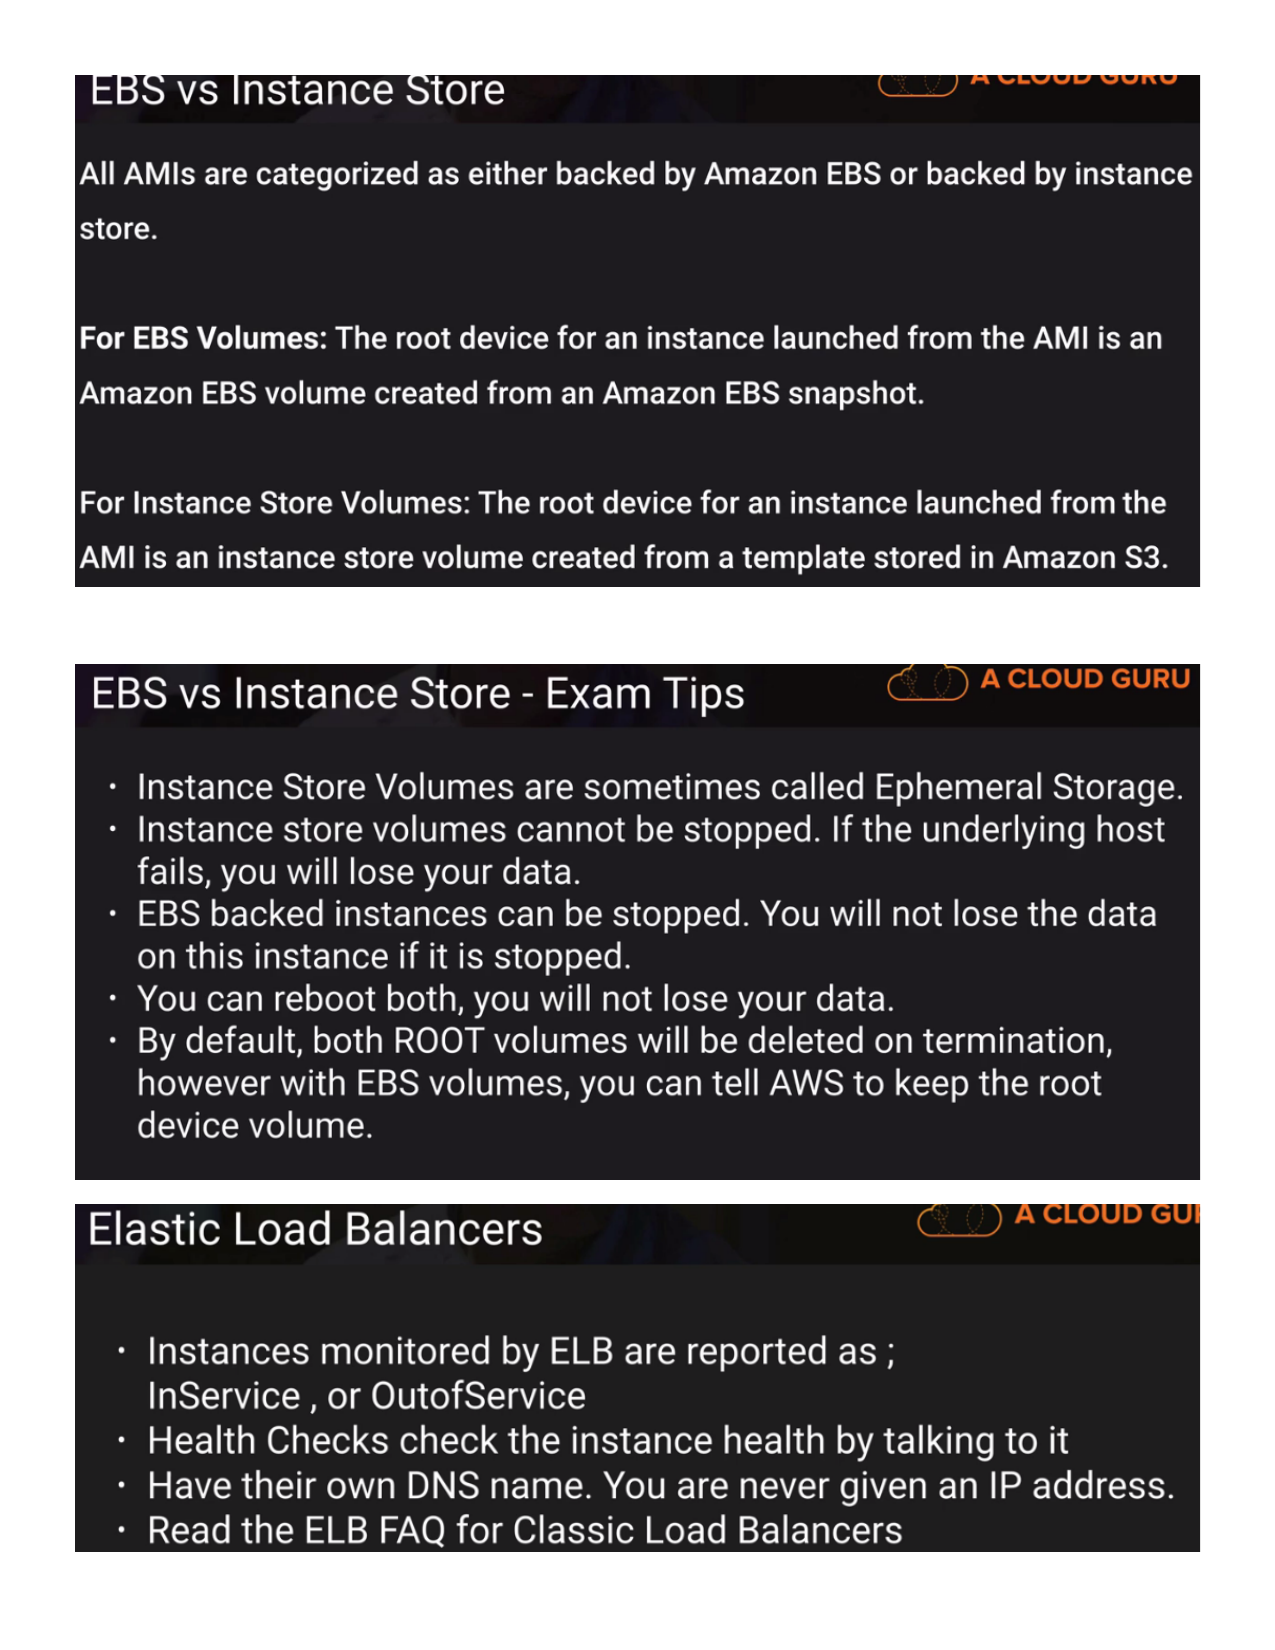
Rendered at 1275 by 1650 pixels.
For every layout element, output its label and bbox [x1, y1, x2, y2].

picture [75, 664, 1200, 1180]
picture [75, 1204, 1200, 1552]
picture [75, 75, 1200, 587]
